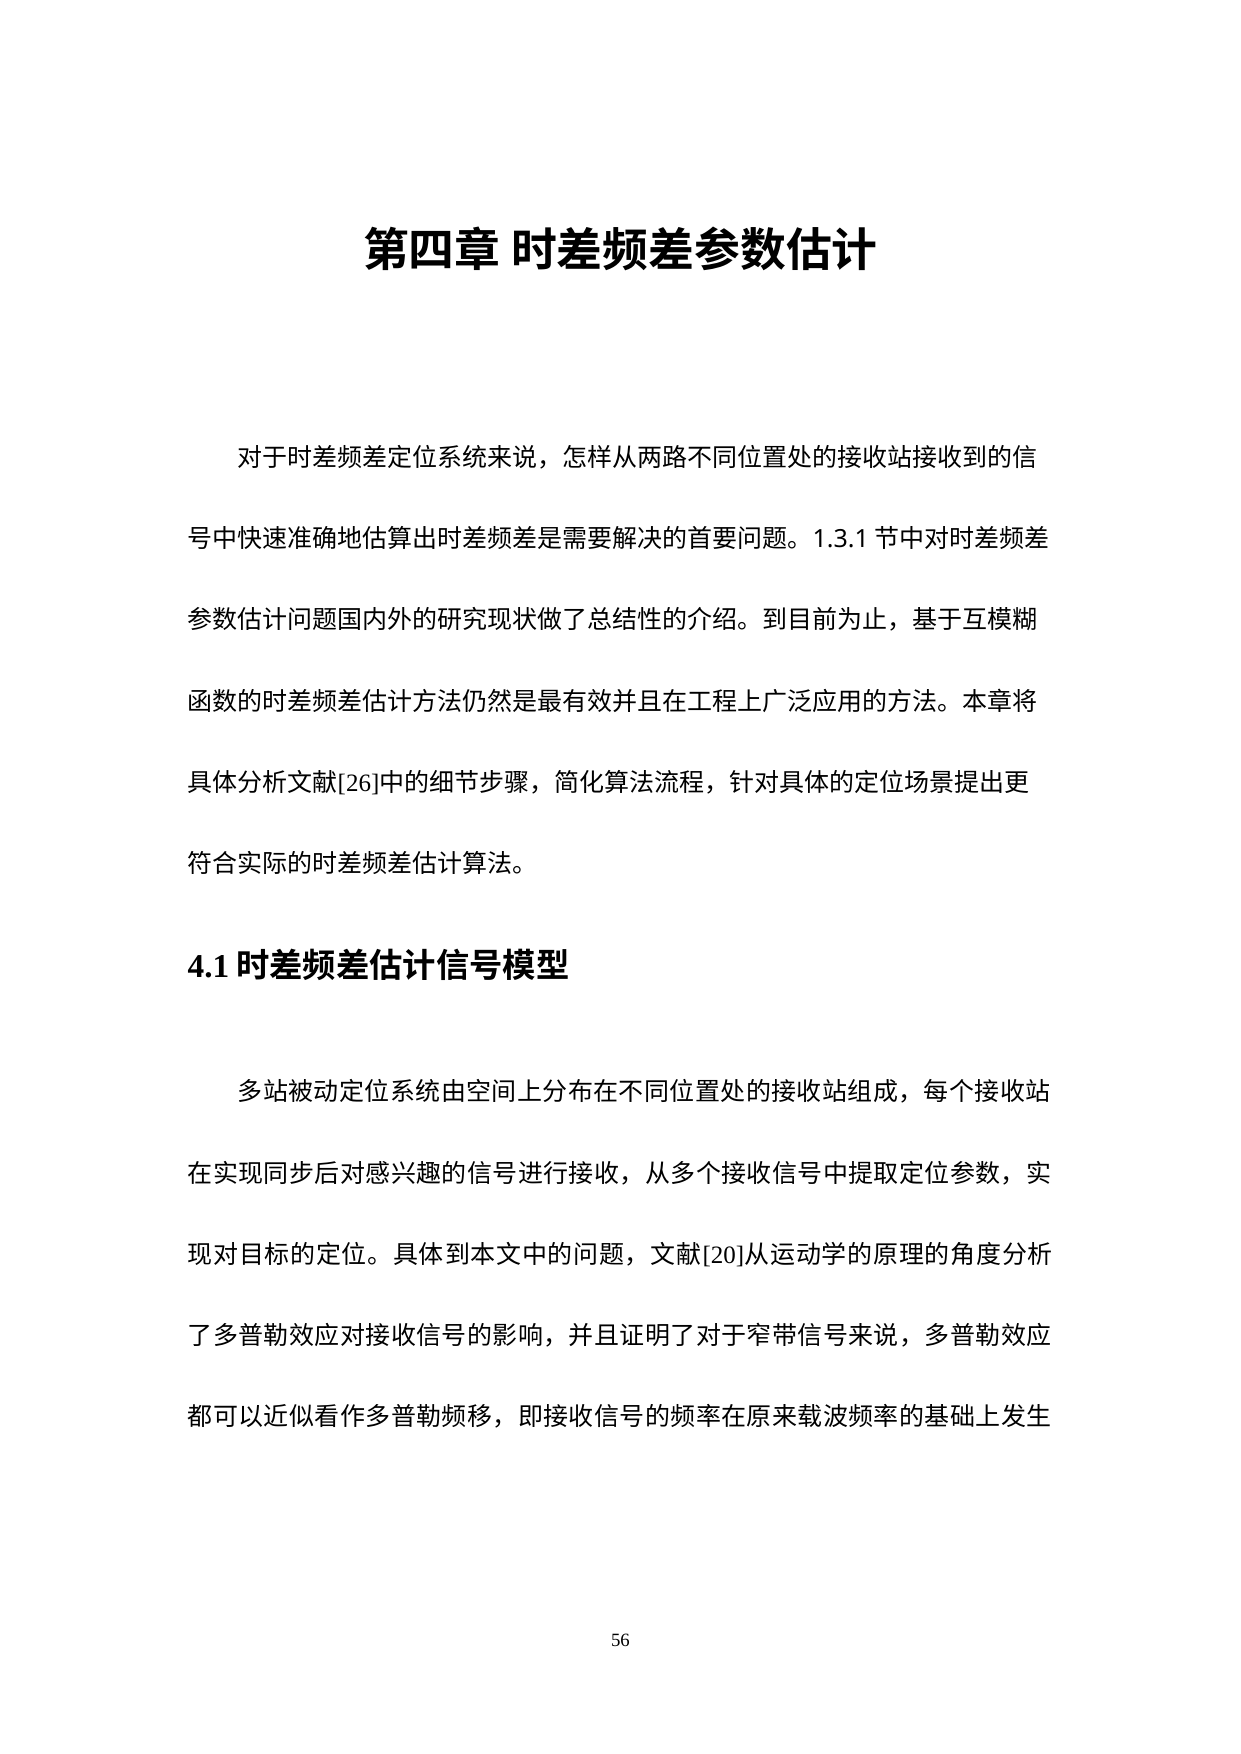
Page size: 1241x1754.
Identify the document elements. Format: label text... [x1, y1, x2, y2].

text 对于时差频差定位系统来说，怎样从两路不同位置处的接收站接收到的信号中快速准确地估算出时差频差是需要解决的首要问题。1.3.1节中对时差频差参数估计问题国内外的研究现状做了总结性的介绍。到目前为止，基于互模糊函数的时差频差估计方法仍然是最有效并且在工程上广泛应用的方法。本章将具体分析文献[26]中的细节步骤，简化算法流程，针对具体的定位场景提出更符合实际的时差频差估计算法。 [187, 423, 1053, 894]
subtitle 第四章 时差频差参数估计 [187, 197, 1053, 295]
subtitle 4.1时差频差估计信号模型 [187, 930, 1053, 995]
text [187, 1057, 1053, 1447]
